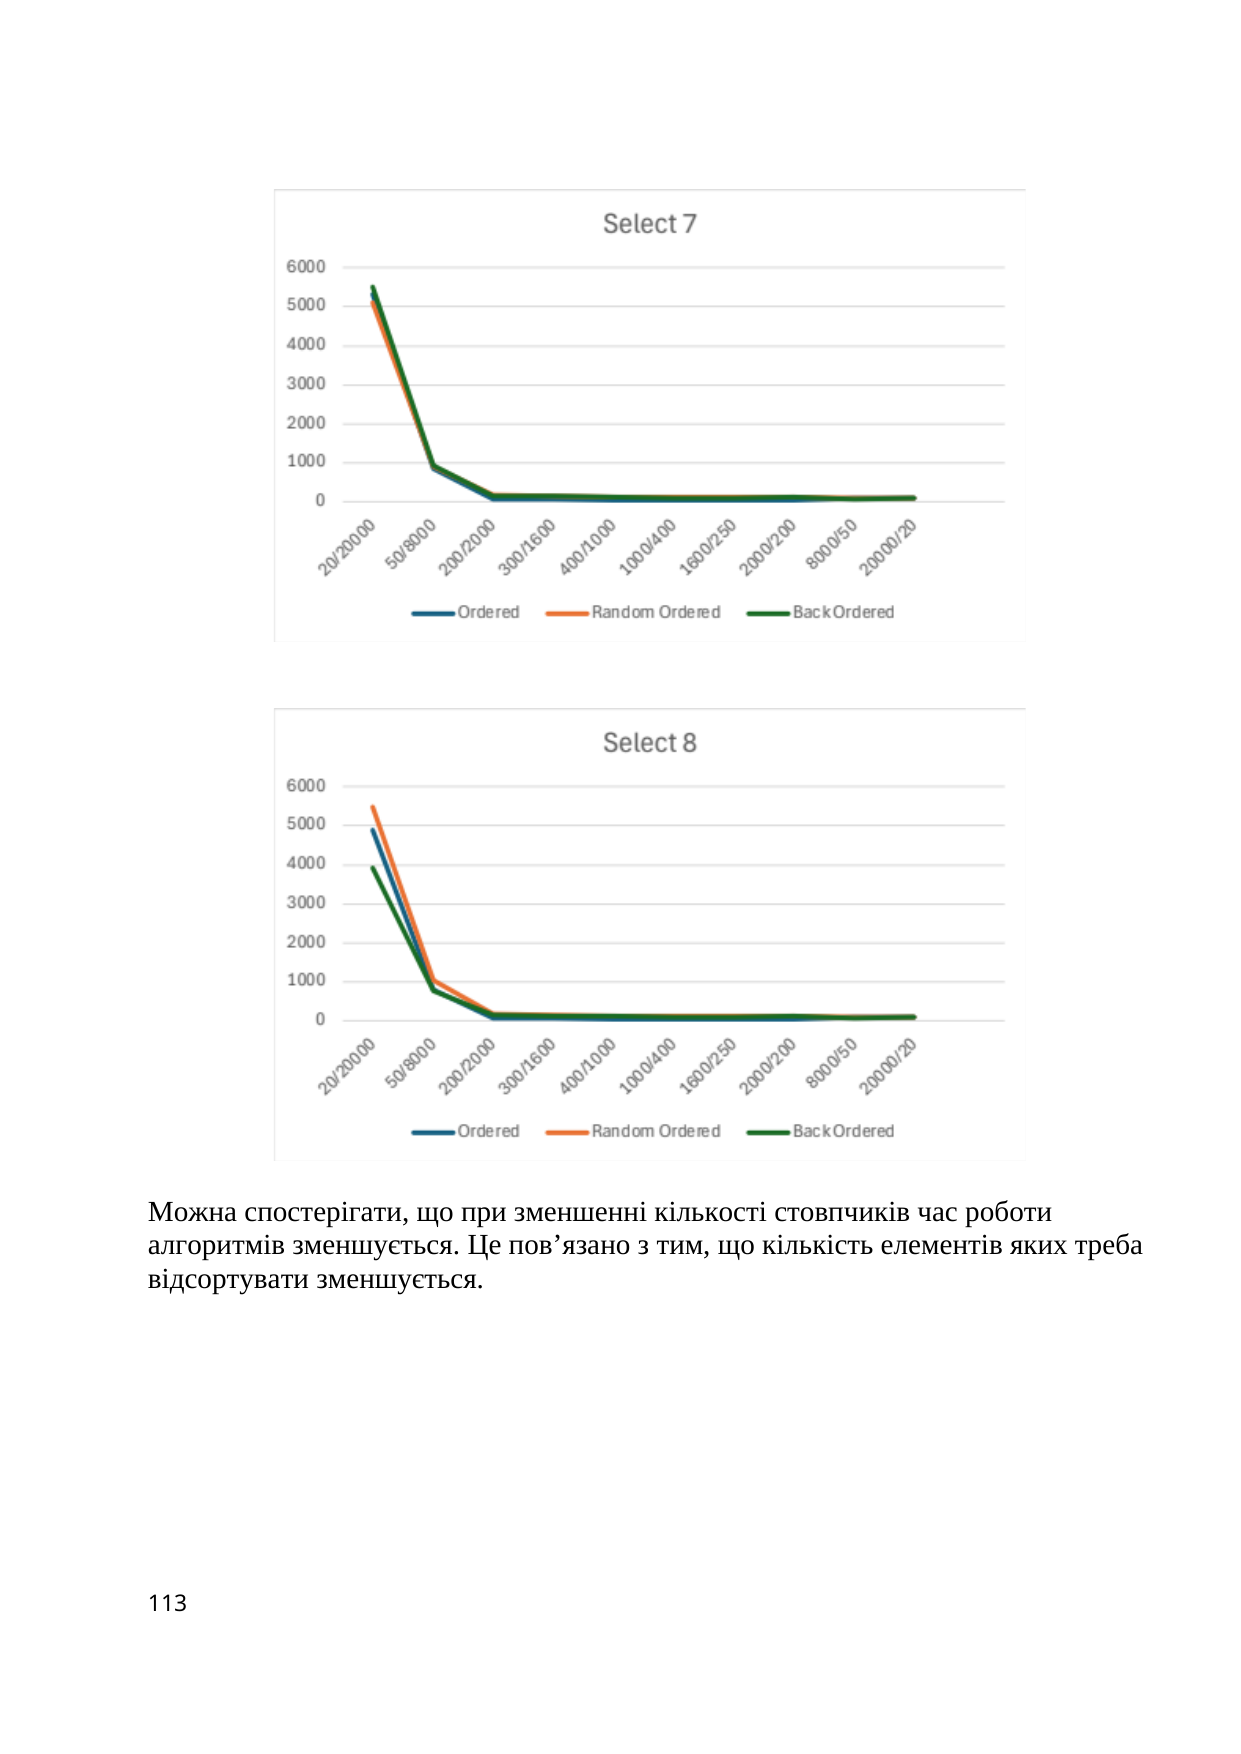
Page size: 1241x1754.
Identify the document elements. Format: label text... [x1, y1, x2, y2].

text Можна спостерігати, що при зменшенні кількості стовпчиків час роботи алгоритмів зменшується. Це пов’язано з тим, що кількість елементів яких треба відсортувати зменшується. [148, 1194, 1152, 1294]
